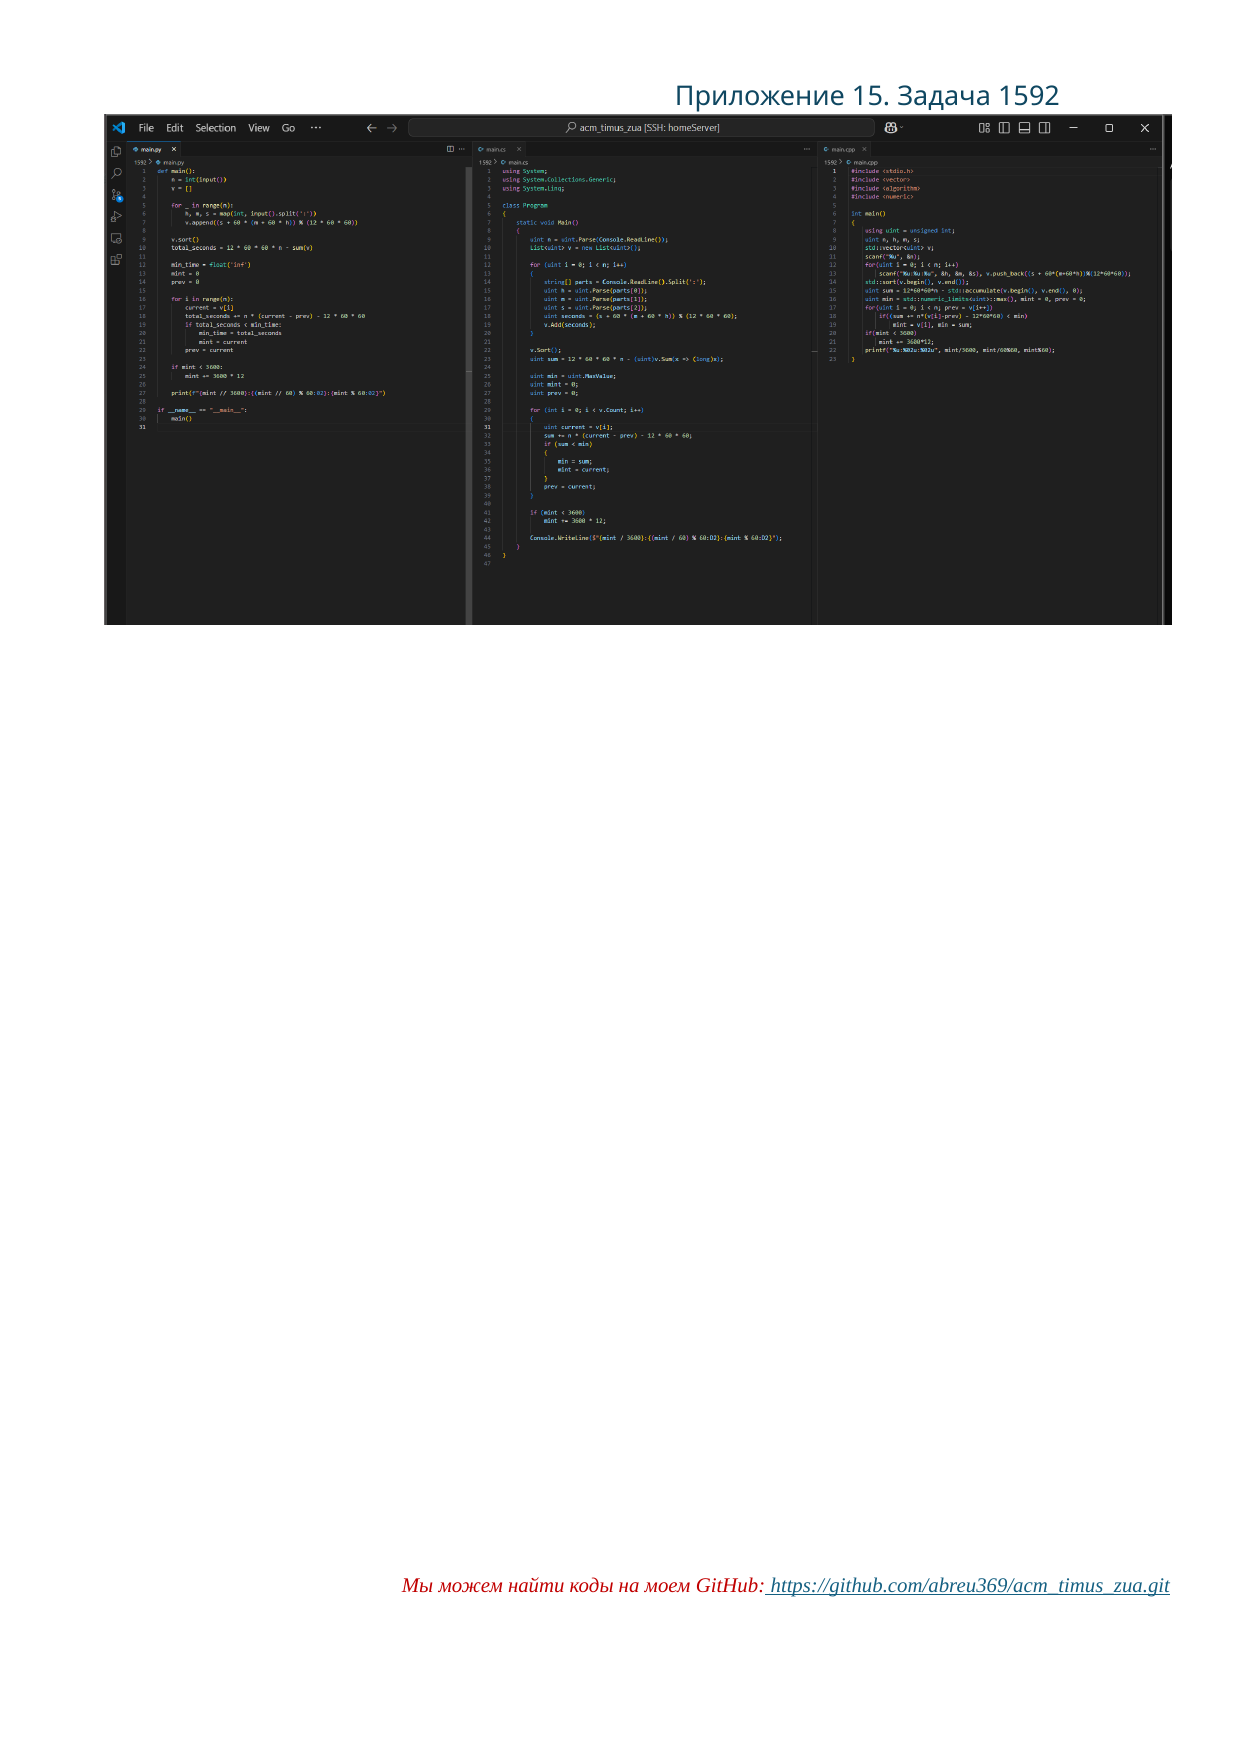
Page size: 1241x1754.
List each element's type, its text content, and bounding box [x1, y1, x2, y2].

picture [104, 114, 1172, 625]
text Приложение 15. Задача 1592 [186, 76, 1060, 113]
text Мы можем найти коды на моем GitHub: https://github.com/abreu369/acm_timus_zua.git [75, 1573, 1172, 1597]
